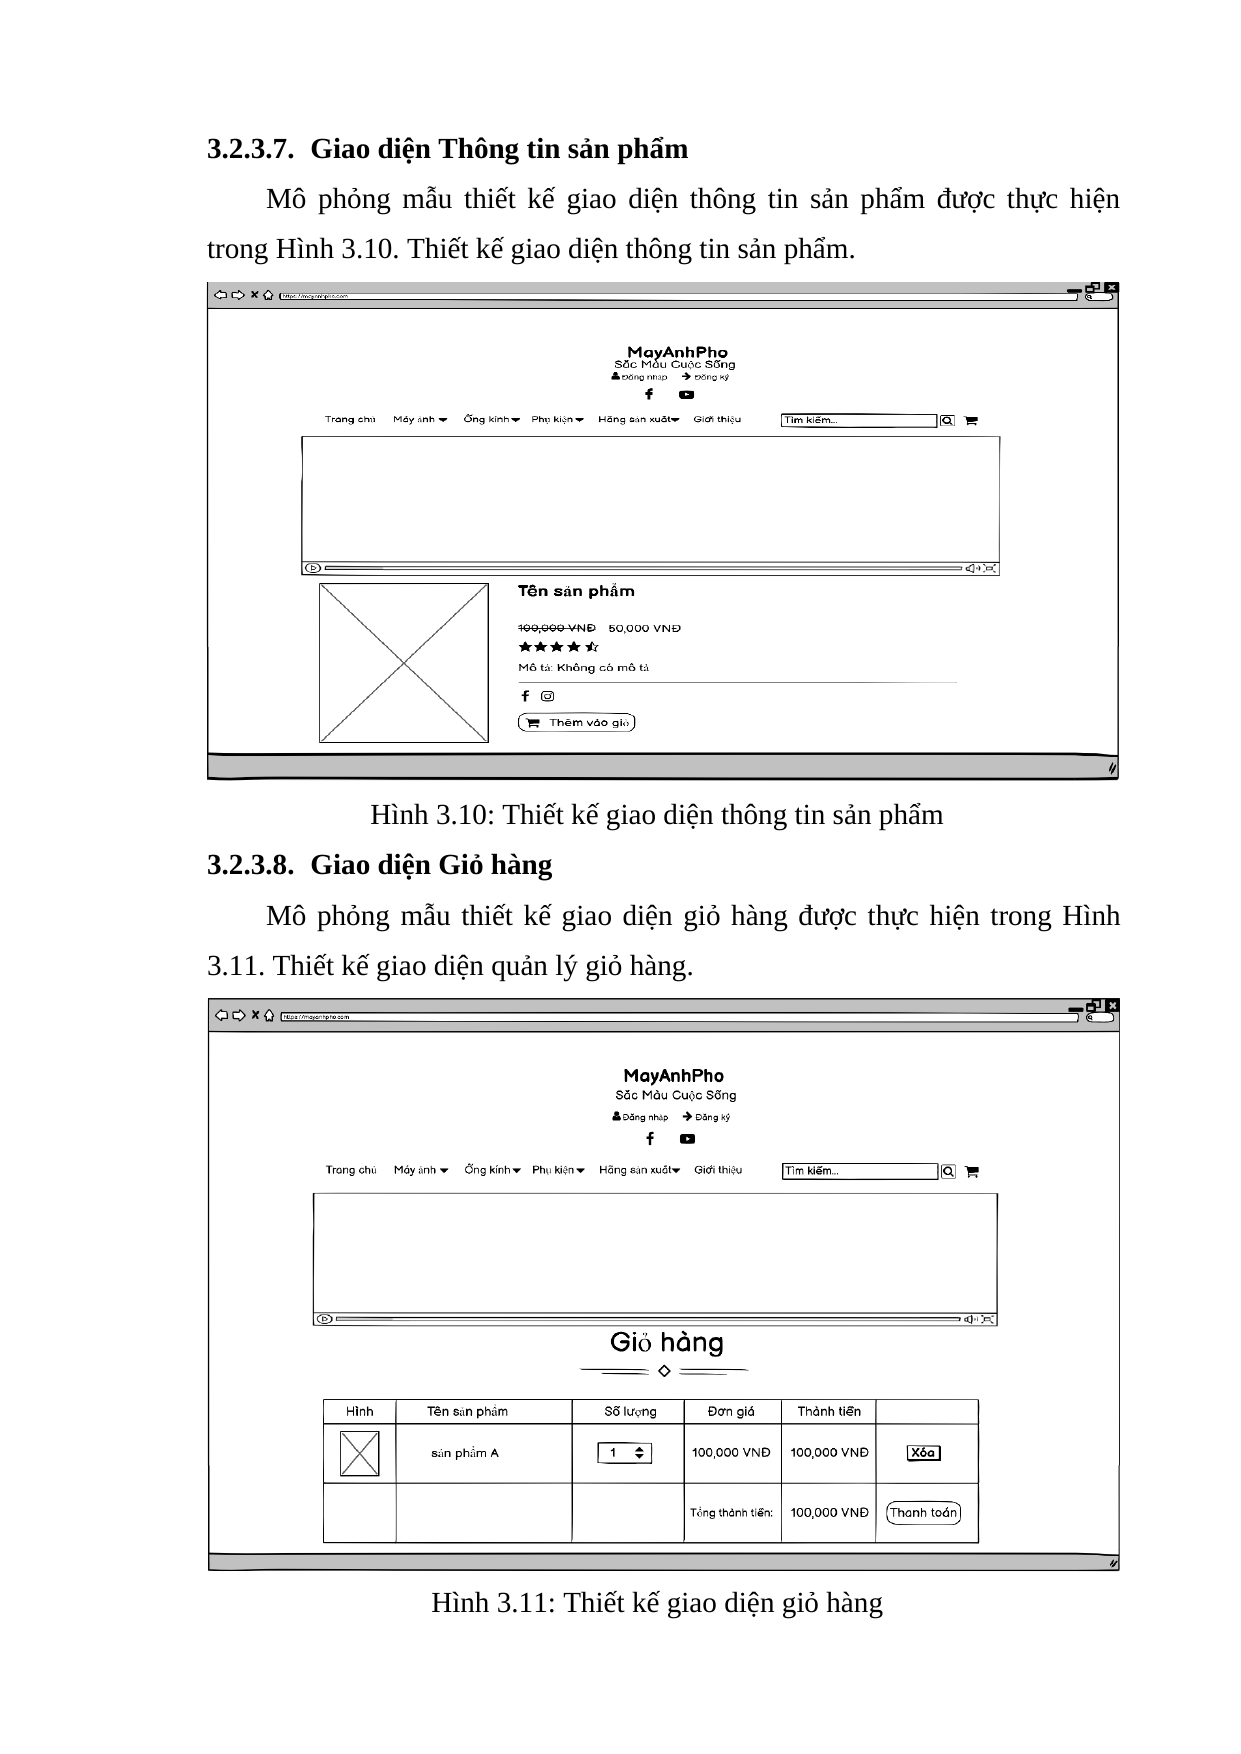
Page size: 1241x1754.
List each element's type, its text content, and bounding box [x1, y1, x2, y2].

list Giao diện Thông tin sản phẩm [207, 131, 1122, 164]
text Mô phỏng mẫu thiết kế giao diện giỏ hàng được thực hiện trong Hình 3.11. Thiết kế giao diện quản lý giỏ hàng. [207, 898, 1122, 982]
list Hình 3.11: Thiết kế giao diện giỏ hàng [192, 1585, 1122, 1619]
picture [207, 998, 1122, 1572]
list Hình 3.10: Thiết kế giao diện thông tin sản phẩm [192, 797, 1122, 831]
picture [206, 282, 1120, 781]
list Giao diện Giỏ hàng [207, 847, 1122, 881]
text Mô phỏng mẫu thiết kế giao diện thông tin sản phẩm được thực hiện trong Hình 3.10. Thiết kế giao diện thông tin sản phẩm. [207, 181, 1122, 265]
